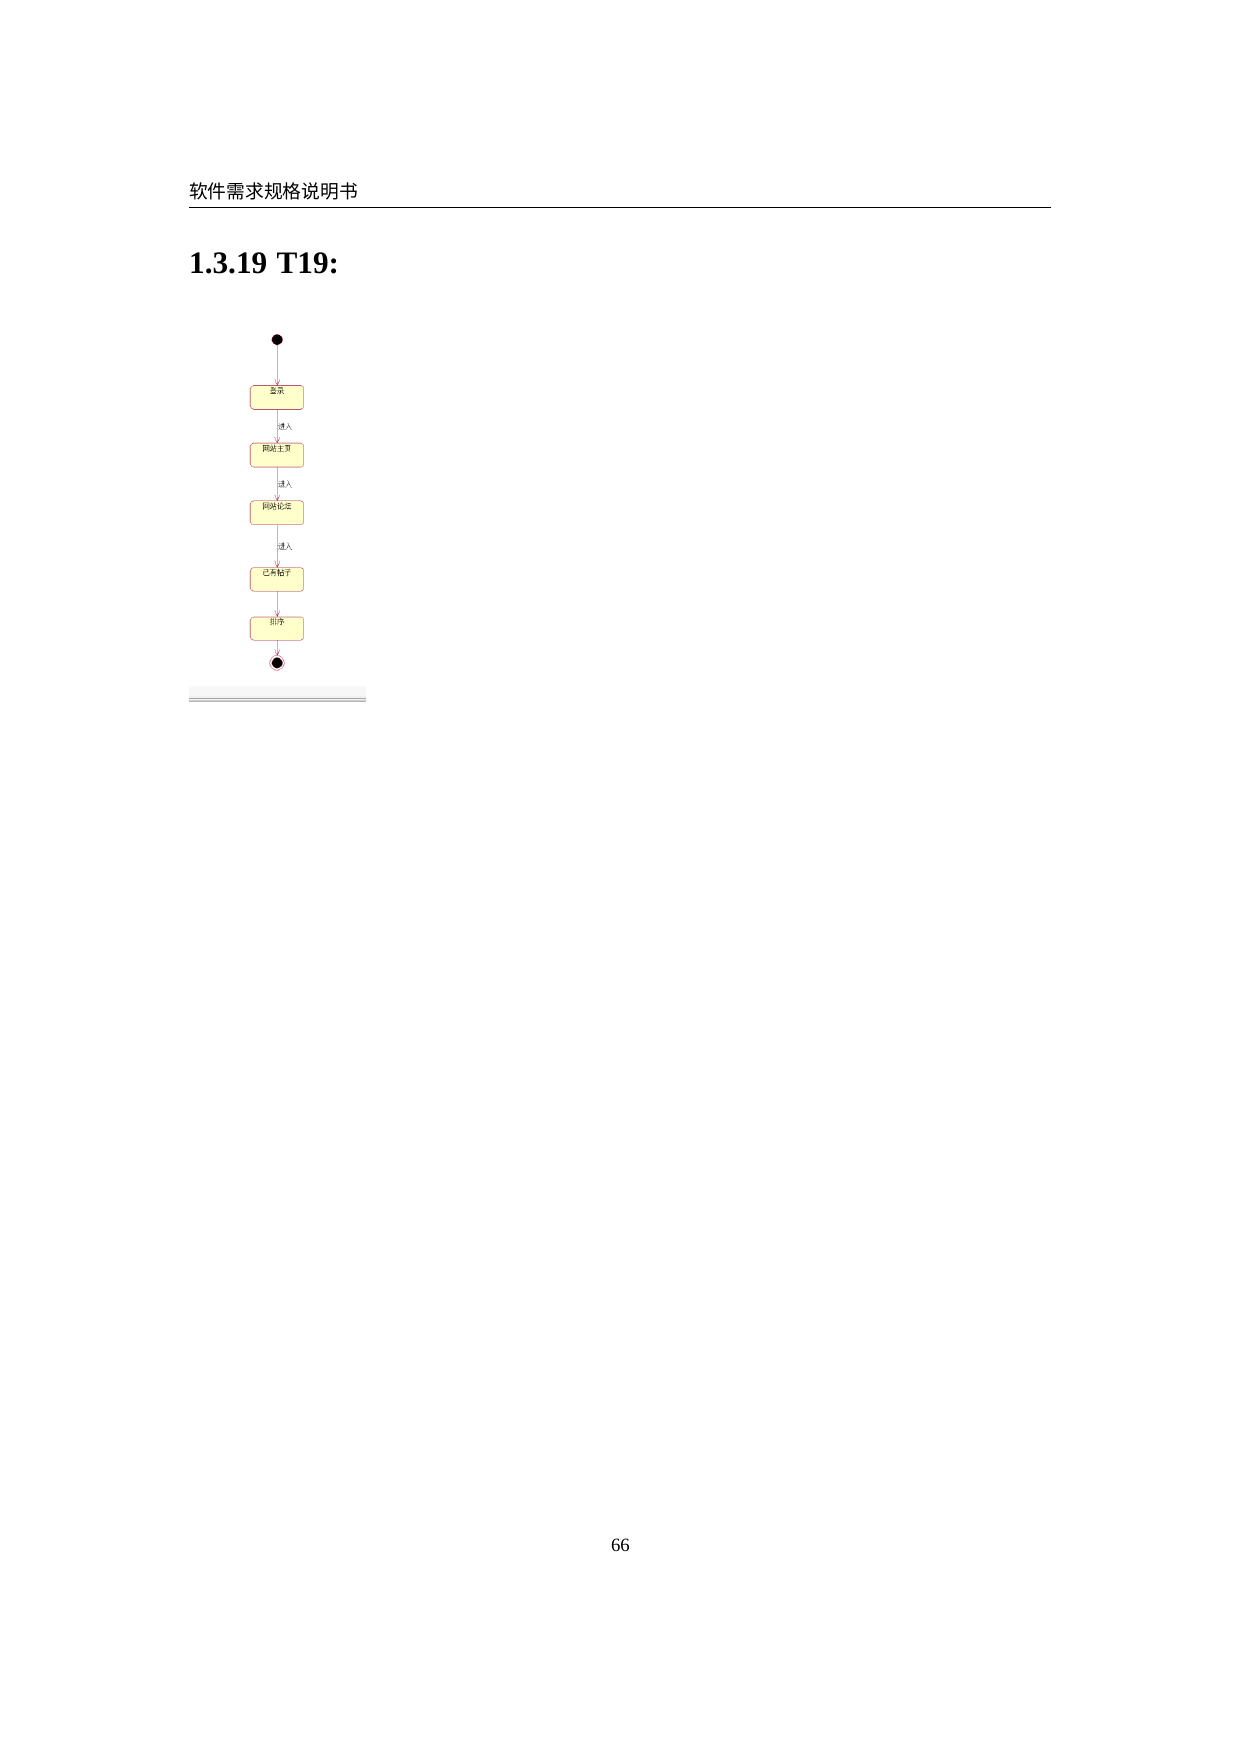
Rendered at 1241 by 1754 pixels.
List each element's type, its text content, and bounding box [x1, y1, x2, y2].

subtitle T19: [189, 244, 1051, 280]
picture [188, 308, 367, 702]
